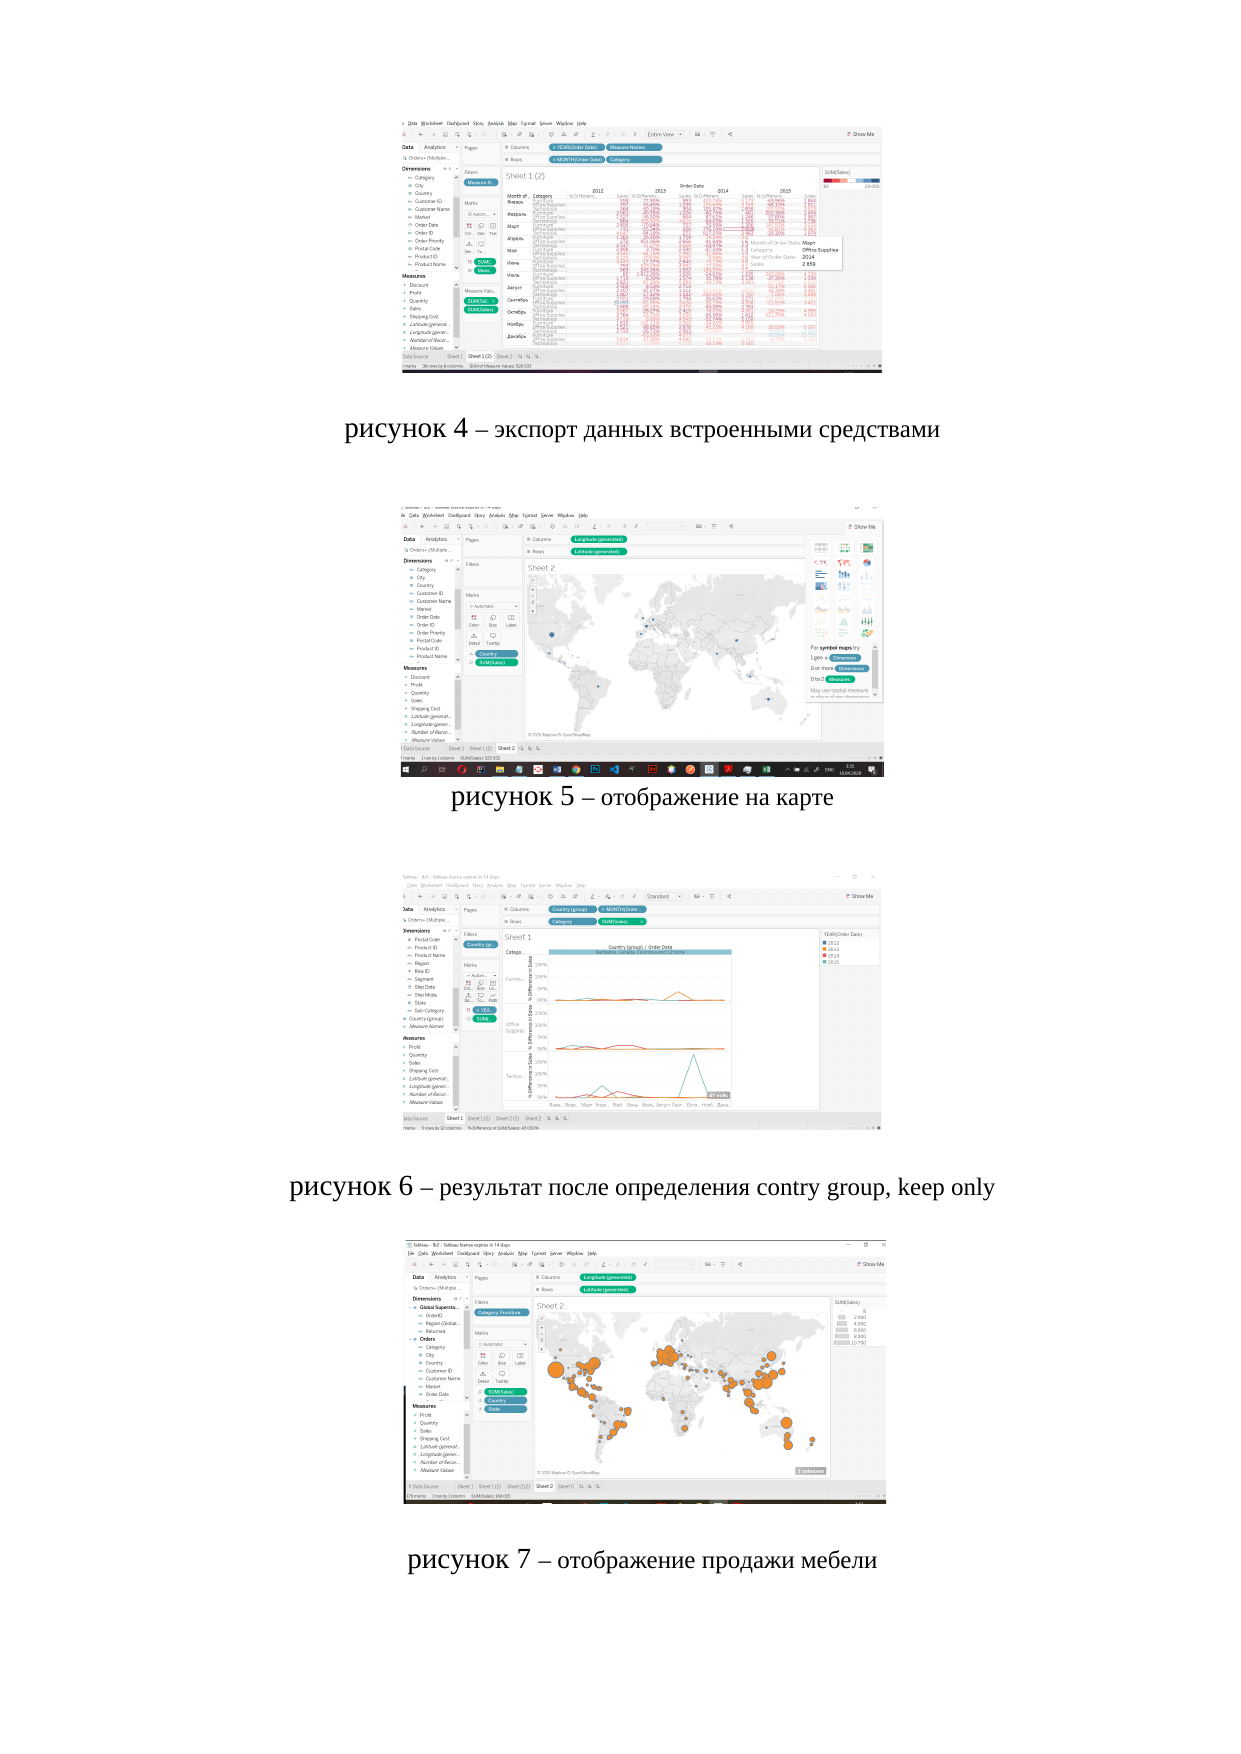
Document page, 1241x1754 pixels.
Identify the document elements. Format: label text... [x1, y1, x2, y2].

picture [403, 875, 882, 1130]
text рисунок 4 – экспорт данных встроенными средствами [133, 410, 1152, 444]
picture [400, 507, 884, 777]
picture [403, 1240, 887, 1504]
picture [402, 118, 883, 373]
text рисунок 5 – отображение на карте [133, 778, 1152, 812]
text рисунок 6 – результат после определения contry group, keep only [133, 1168, 1152, 1202]
text рисунок 7 – отображение продажи мебели [133, 1541, 1152, 1575]
